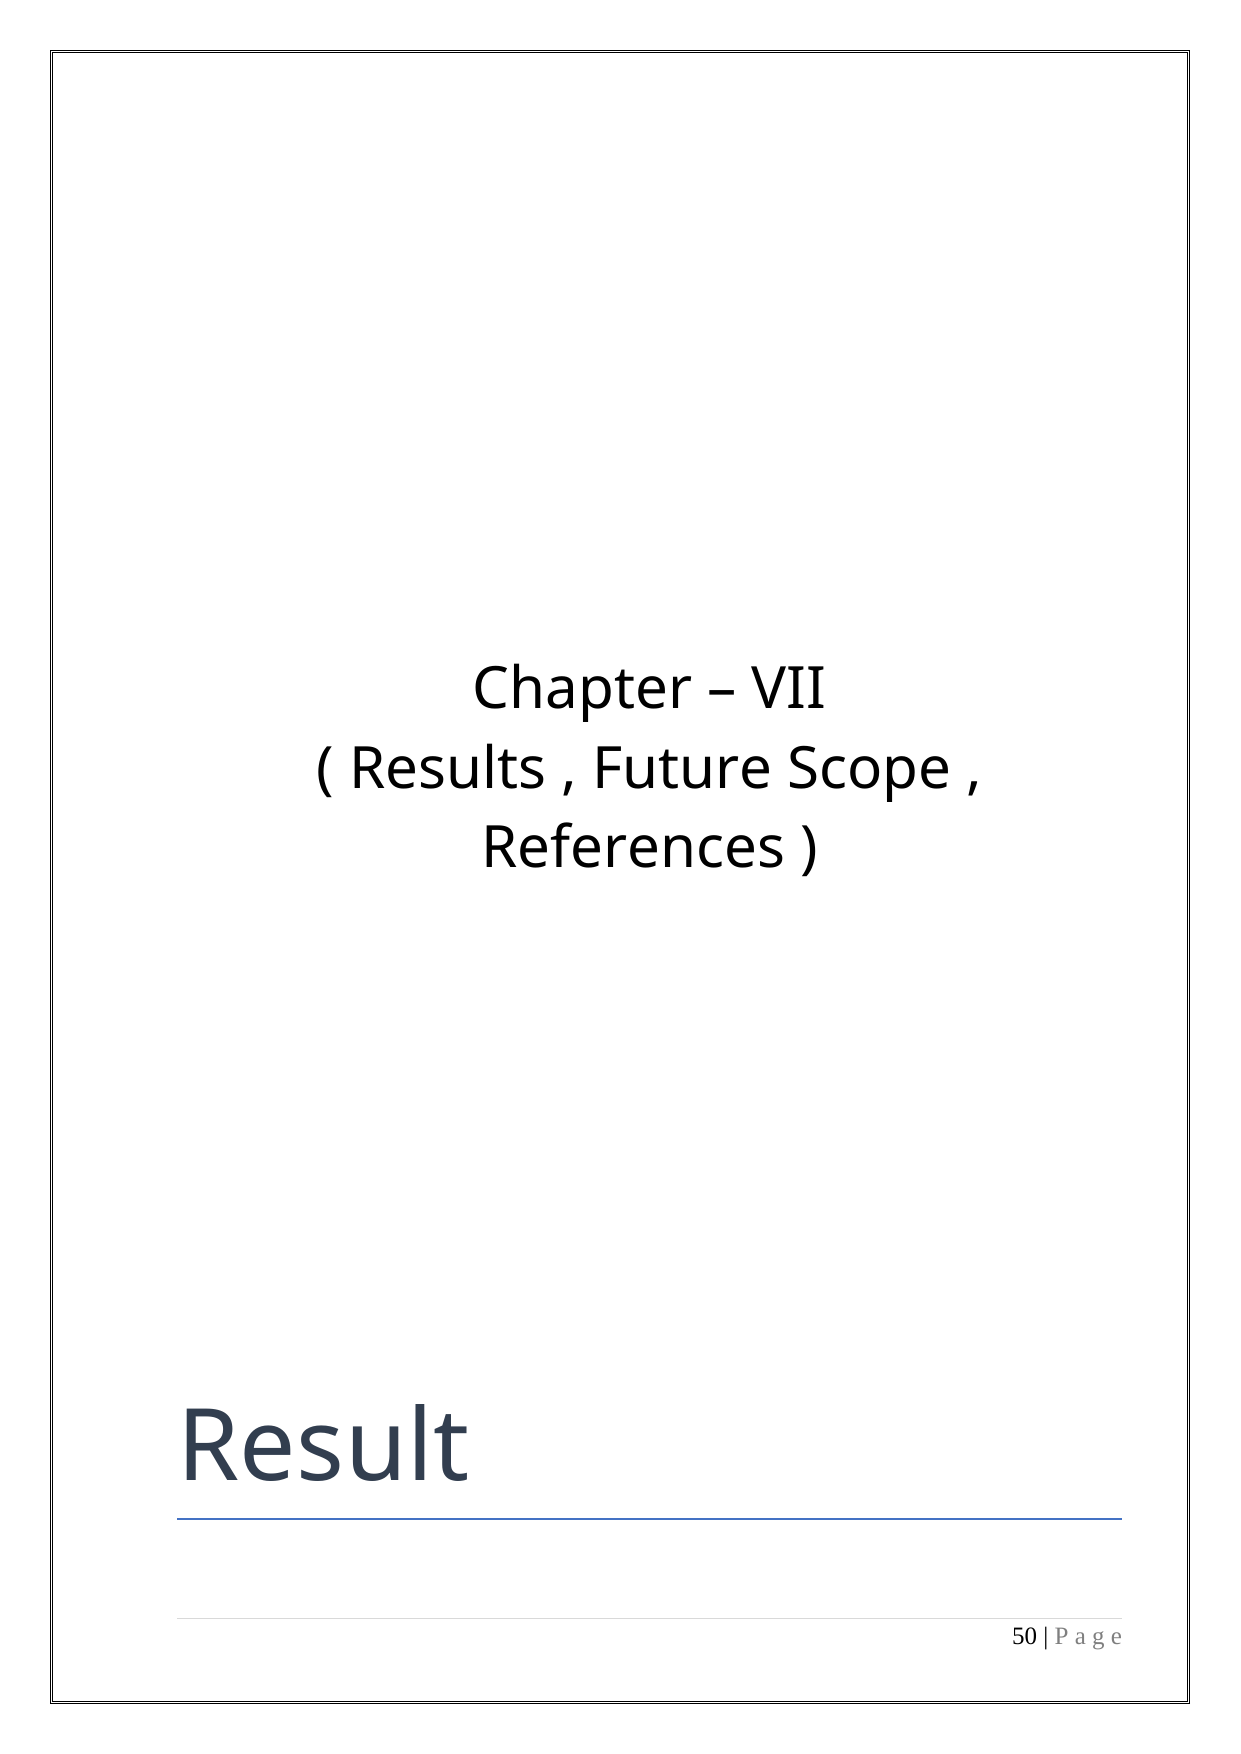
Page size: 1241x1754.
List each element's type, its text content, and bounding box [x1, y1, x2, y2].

text ( Results , Future Scope , References ) [177, 726, 1122, 885]
title Result [177, 1373, 1122, 1518]
text Chapter – VII [177, 646, 1122, 726]
